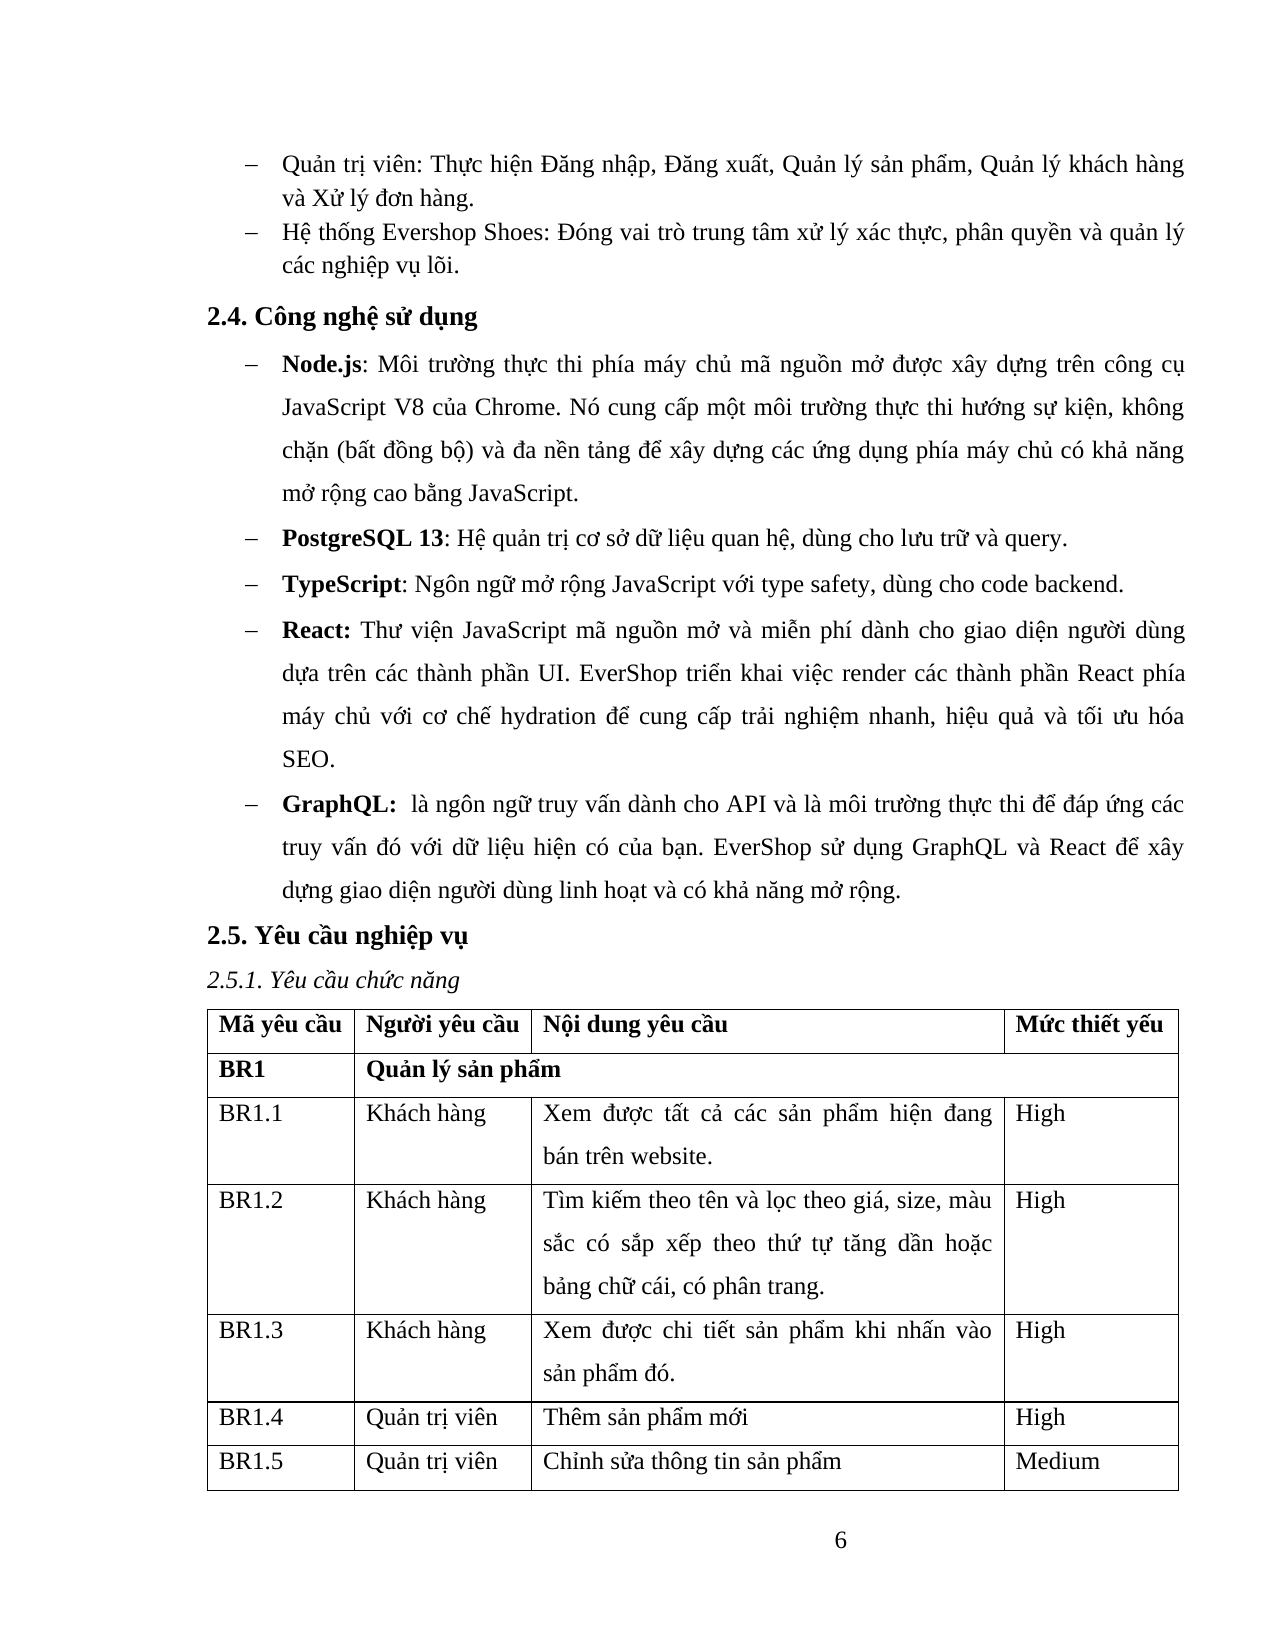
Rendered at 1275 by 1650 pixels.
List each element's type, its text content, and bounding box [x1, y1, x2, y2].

list PostgreSQL 13: Hệ quản trị cơ sở dữ liệu quan hệ, dùng cho lưu trữ và query. [244, 521, 1186, 552]
table_header Người yêu cầu [355, 1010, 531, 1053]
table_cell Quản trị viên [355, 1446, 531, 1489]
subtitle 2.5.1. Yêu cầu chức năng [207, 965, 1186, 994]
table_cell Khách hàng [355, 1098, 531, 1184]
table_cell Quản trị viên [355, 1403, 531, 1445]
table_cell Medium [1005, 1446, 1178, 1489]
table_cell Xem được chi tiết sản phẩm khi nhấn vào sản phẩm đó. [532, 1315, 1004, 1401]
table_cell Quản lý sản phẩm [355, 1054, 1178, 1097]
table_header Nội dung yêu cầu [532, 1010, 1004, 1053]
table_cell Xem được tất cả các sản phẩm hiện đang bán trên website. [532, 1098, 1004, 1184]
table_cell BR1.4 [208, 1403, 354, 1445]
table_header Mức thiết yếu [1005, 1010, 1178, 1053]
list TypeScript: Ngôn ngữ mở rộng JavaScript với type safety, dùng cho code backend. [244, 567, 1186, 598]
table_cell BR1.5 [208, 1446, 354, 1489]
list React: Thư viện JavaScript mã nguồn mở và miễn phí dành cho giao diện người dùng dựa trên các thành phần UI. EverShop triển khai việc render các thành phần React phía máy chủ với cơ chế hydration để cung cấp trải nghiệm nhanh, hiệu quả và tối ưu hóa SEO. [244, 613, 1186, 773]
table_cell BR1.3 [208, 1315, 354, 1401]
table_cell High [1005, 1315, 1178, 1401]
table_cell Khách hàng [355, 1185, 531, 1314]
table_cell BR1.2 [208, 1185, 354, 1314]
table_cell High [1005, 1098, 1178, 1184]
subtitle 2.4. Công nghệ sử dụng [207, 300, 1186, 331]
table_cell High [1005, 1403, 1178, 1445]
list Quản trị viên: Thực hiện Đăng nhập, Đăng xuất, Quản lý sản phẩm, Quản lý khách hàng và Xử lý đơn hàng. [244, 148, 1186, 211]
list Hệ thống Evershop Shoes: Đóng vai trò trung tâm xử lý xác thực, phân quyền và quản lý các nghiệp vụ lõi. [244, 216, 1186, 279]
table_cell Khách hàng [355, 1315, 531, 1401]
table_cell Chỉnh sửa thông tin sản phẩm [532, 1446, 1004, 1489]
list Node.js: Môi trường thực thi phía máy chủ mã nguồn mở được xây dựng trên công cụ JavaScript V8 của Chrome. Nó cung cấp một môi trường thực thi hướng sự kiện, không chặn (bất đồng bộ) và đa nền tảng để xây dựng các ứng dụng phía máy chủ có khả năng mở rộng cao bằng JavaScript. [244, 347, 1186, 507]
subtitle 2.5. Yêu cầu nghiệp vụ [207, 919, 1186, 950]
list GraphQL: là ngôn ngữ truy vấn dành cho API và là môi trường thực thi để đáp ứng các truy vấn đó với dữ liệu hiện có của bạn. EverShop sử dụng GraphQL và React để xây dựng giao diện người dùng linh hoạt và có khả năng mở rộng. [244, 787, 1186, 904]
table_cell BR1.1 [208, 1098, 354, 1184]
table_cell Thêm sản phẩm mới [532, 1403, 1004, 1445]
table_cell High [1005, 1185, 1178, 1314]
table_header Mã yêu cầu [208, 1010, 354, 1053]
table_cell Tìm kiếm theo tên và lọc theo giá, size, màu sắc có sắp xếp theo thứ tự tăng dần hoặc bảng chữ cái, có phân trang. [532, 1185, 1004, 1314]
table_cell BR1 [208, 1054, 354, 1097]
